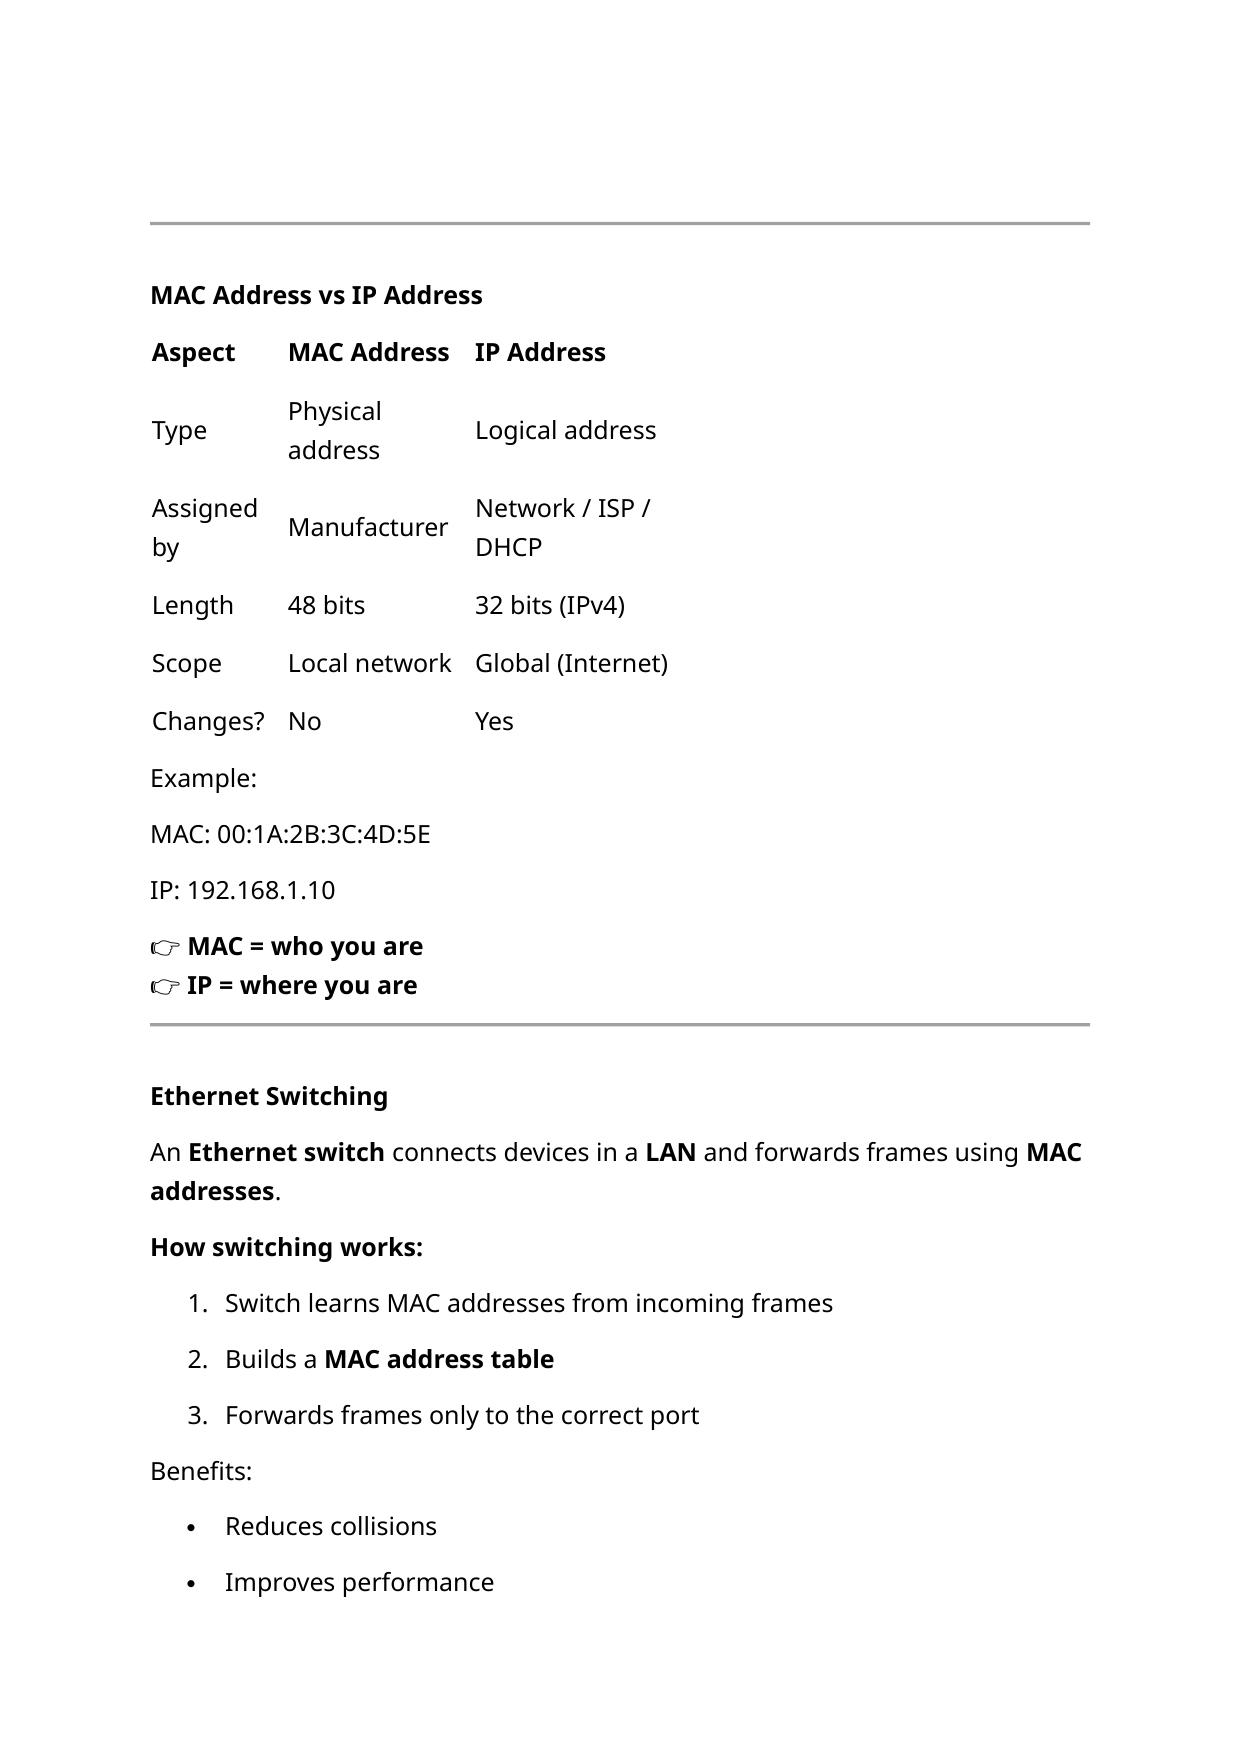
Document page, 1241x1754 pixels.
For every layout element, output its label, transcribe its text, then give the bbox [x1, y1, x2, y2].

table_cell Type [150, 392, 286, 489]
text Ethernet Switching [150, 1079, 1090, 1113]
text MAC Address vs IP Address [150, 278, 1090, 312]
table_cell Network / ISP / DHCP [474, 489, 711, 586]
table_cell Manufacturer [286, 489, 473, 586]
table_cell Local network [286, 644, 473, 702]
table_header MAC Address [286, 334, 473, 392]
table_header IP Address [474, 334, 711, 392]
text Benefits: [150, 1453, 1090, 1487]
list Forwards frames only to the correct port [187, 1397, 1090, 1431]
table_cell Scope [150, 644, 286, 702]
text Example: [150, 761, 1090, 795]
text How switching works: [150, 1230, 1090, 1264]
table_cell Changes? [150, 703, 286, 761]
table_header Aspect [150, 334, 286, 392]
table_cell Global (Internet) [474, 644, 711, 702]
table_cell Physical address [286, 392, 473, 489]
text MAC: 00:1A:2B:3C:4D:5E [150, 816, 1090, 851]
table_cell Length [150, 586, 286, 644]
table_cell Assigned by [150, 489, 286, 586]
table_cell 48 bits [286, 586, 473, 644]
text An Ethernet switch connects devices in a LAN and forwards frames using MAC addresses. [150, 1135, 1090, 1208]
text 👉 MAC = who you are 👉 IP = where you are [150, 928, 1090, 1001]
table_cell Yes [474, 703, 711, 761]
list Improves performance [187, 1565, 1090, 1599]
list Builds a MAC address table [187, 1341, 1090, 1376]
list Reduces collisions [187, 1509, 1090, 1543]
table_cell No [286, 703, 473, 761]
list Switch learns MAC addresses from incoming frames [187, 1286, 1090, 1320]
text IP: 192.168.1.10 [150, 872, 1090, 906]
table_cell 32 bits (IPv4) [474, 586, 711, 644]
table_cell Logical address [474, 392, 711, 489]
